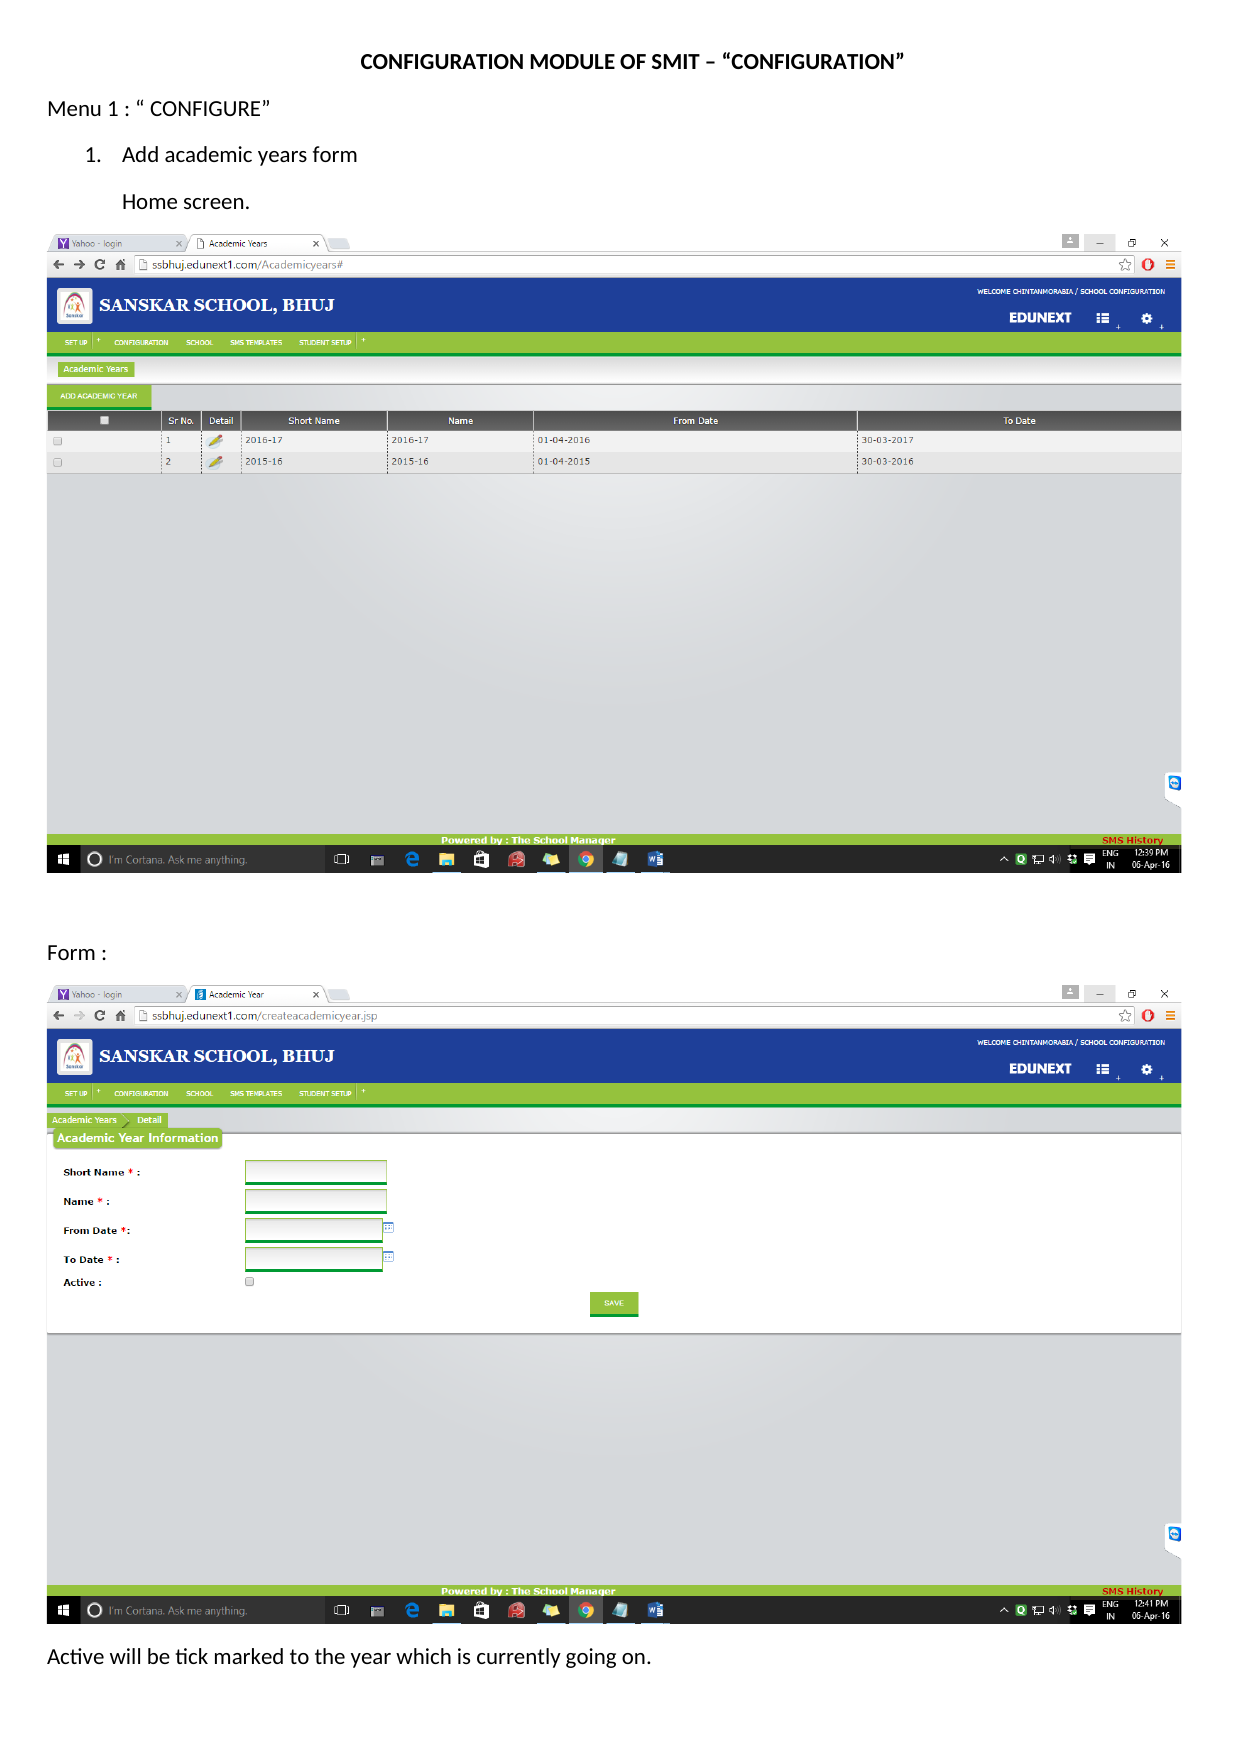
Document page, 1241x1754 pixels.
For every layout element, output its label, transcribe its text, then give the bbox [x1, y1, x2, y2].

text Form : [47, 938, 1181, 966]
text Home screen. [122, 187, 1181, 216]
picture [46, 985, 1182, 1624]
list Add academic years form [84, 141, 1181, 169]
text Menu 1 : “ CONFIGURE” [47, 94, 1181, 122]
list Active will be tick marked to the year which is currently going on. [47, 1642, 1181, 1670]
list CONFIGURATION MODULE OF SMIT – “CONFIGURATION” [122, 47, 1144, 75]
picture [46, 234, 1182, 873]
